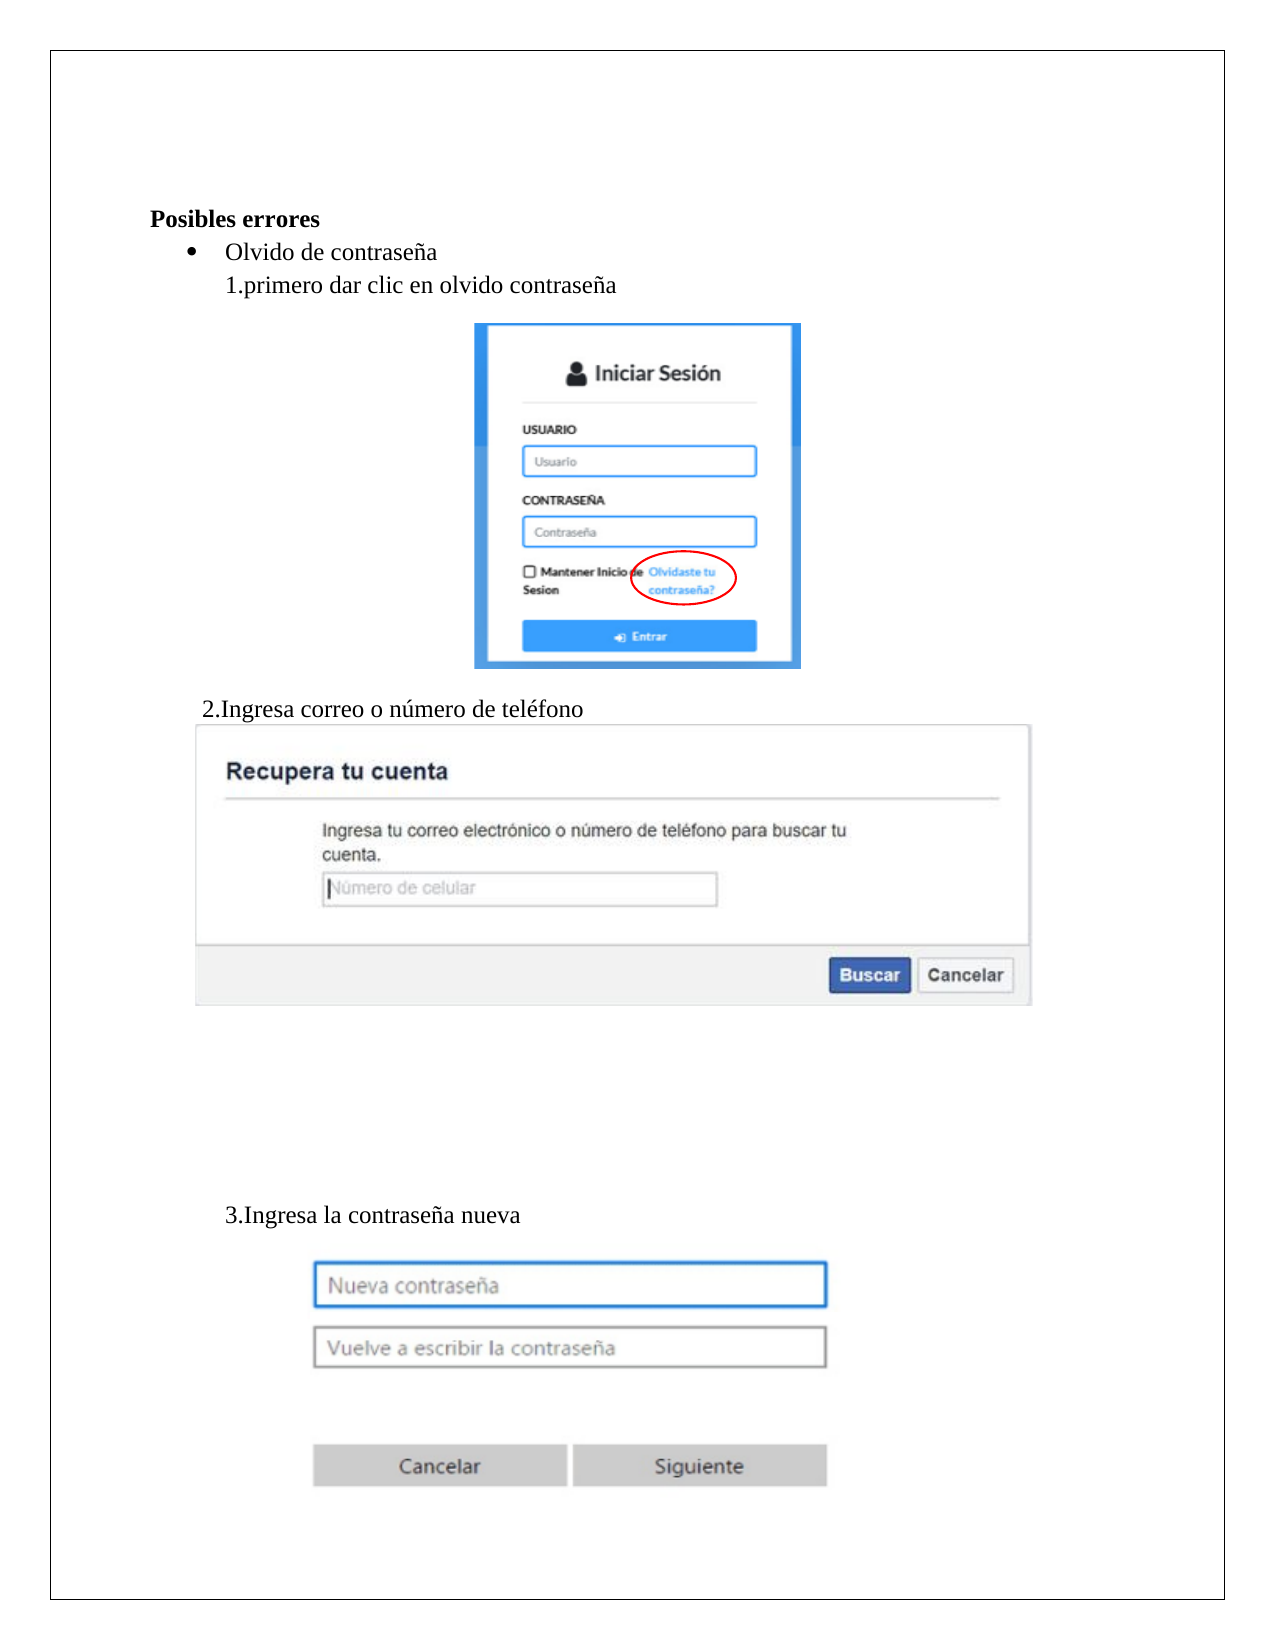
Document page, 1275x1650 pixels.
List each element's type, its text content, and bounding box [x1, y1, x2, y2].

subtitle Posibles errores [150, 204, 1125, 233]
list Olvido de contraseña [187, 237, 1125, 266]
list 3.Ingresa la contraseña nueva [225, 1200, 1125, 1229]
text 2.Ingresa correo o número de teléfono [150, 694, 1125, 723]
picture [474, 323, 801, 669]
picture [195, 724, 1033, 1006]
picture [306, 1242, 844, 1499]
list 1.primero dar clic en olvido contraseña [225, 270, 1125, 299]
